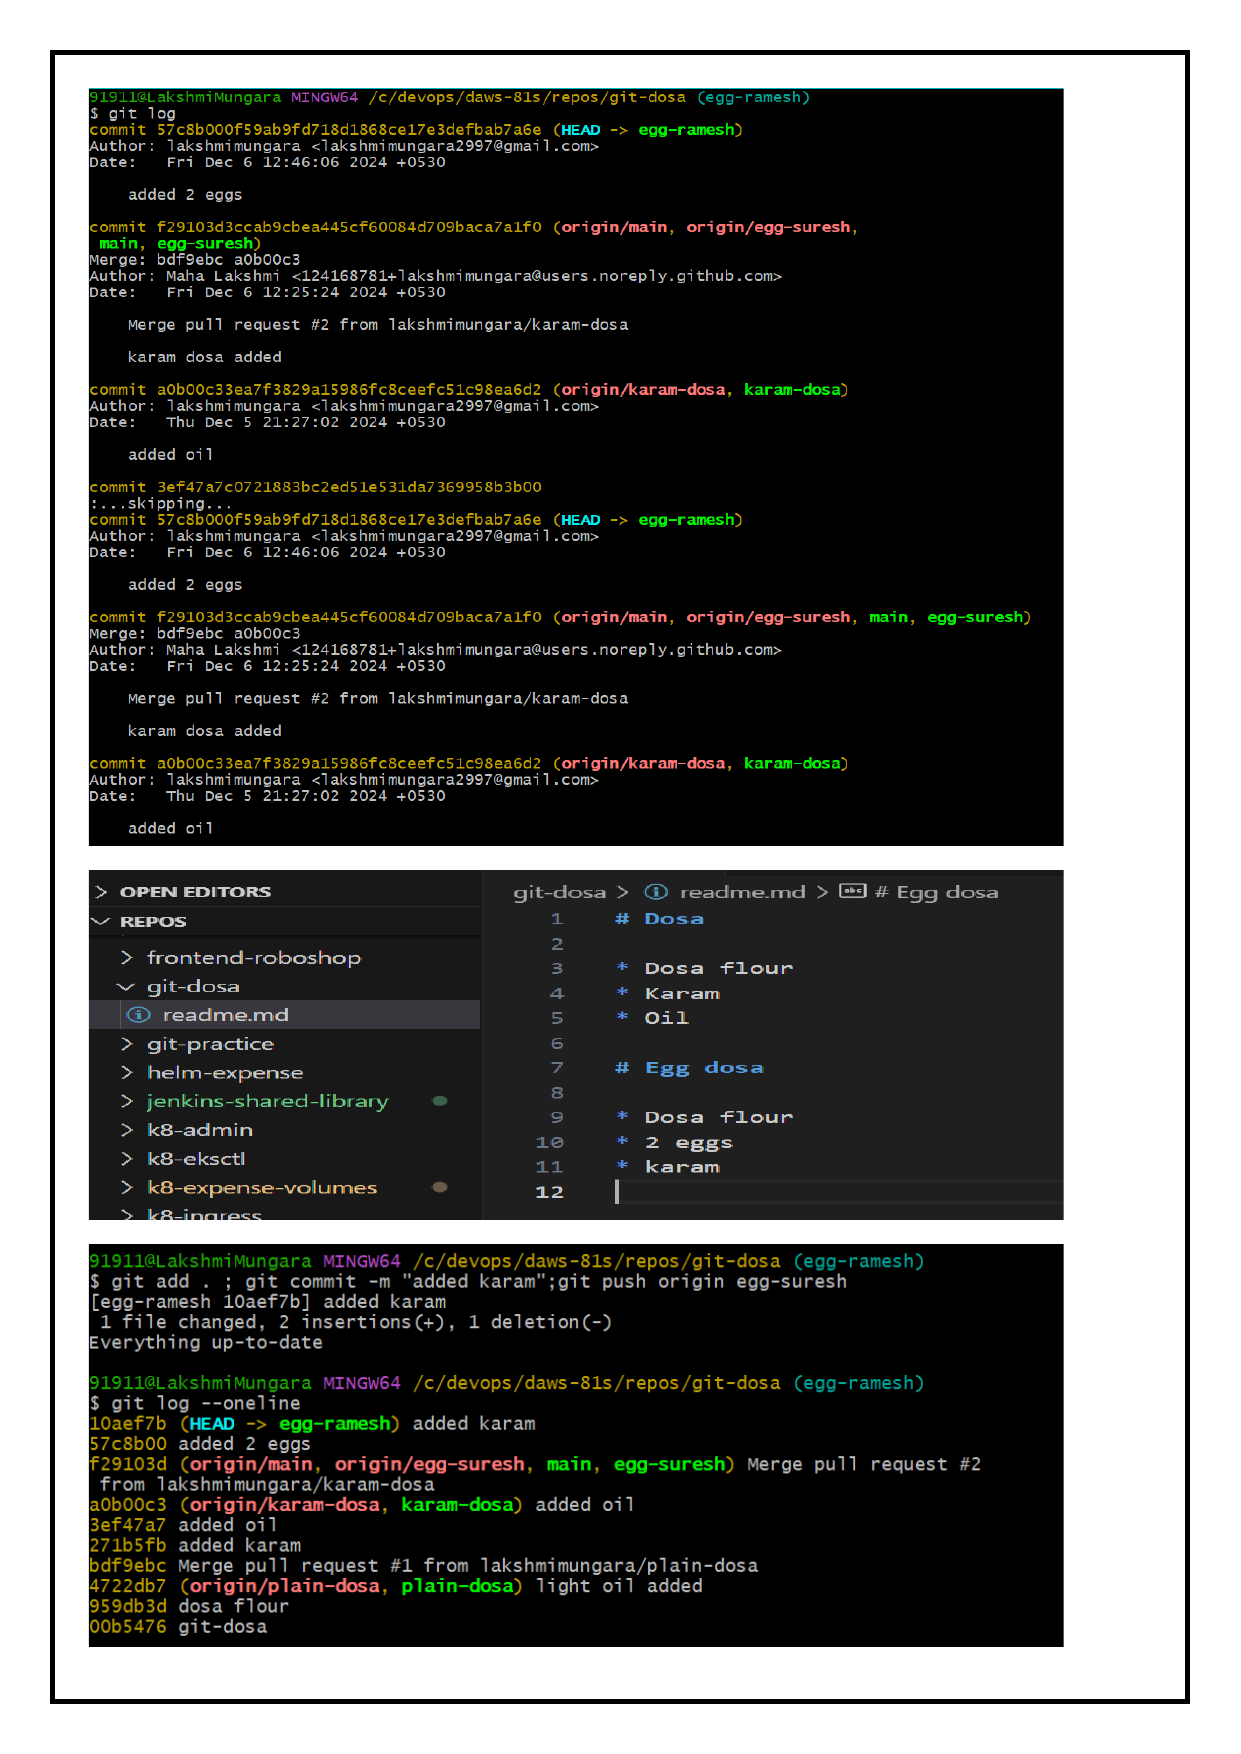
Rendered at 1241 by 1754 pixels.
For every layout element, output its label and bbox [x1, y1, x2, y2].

picture [88, 870, 1064, 1220]
picture [88, 88, 1064, 846]
picture [88, 1244, 1064, 1647]
